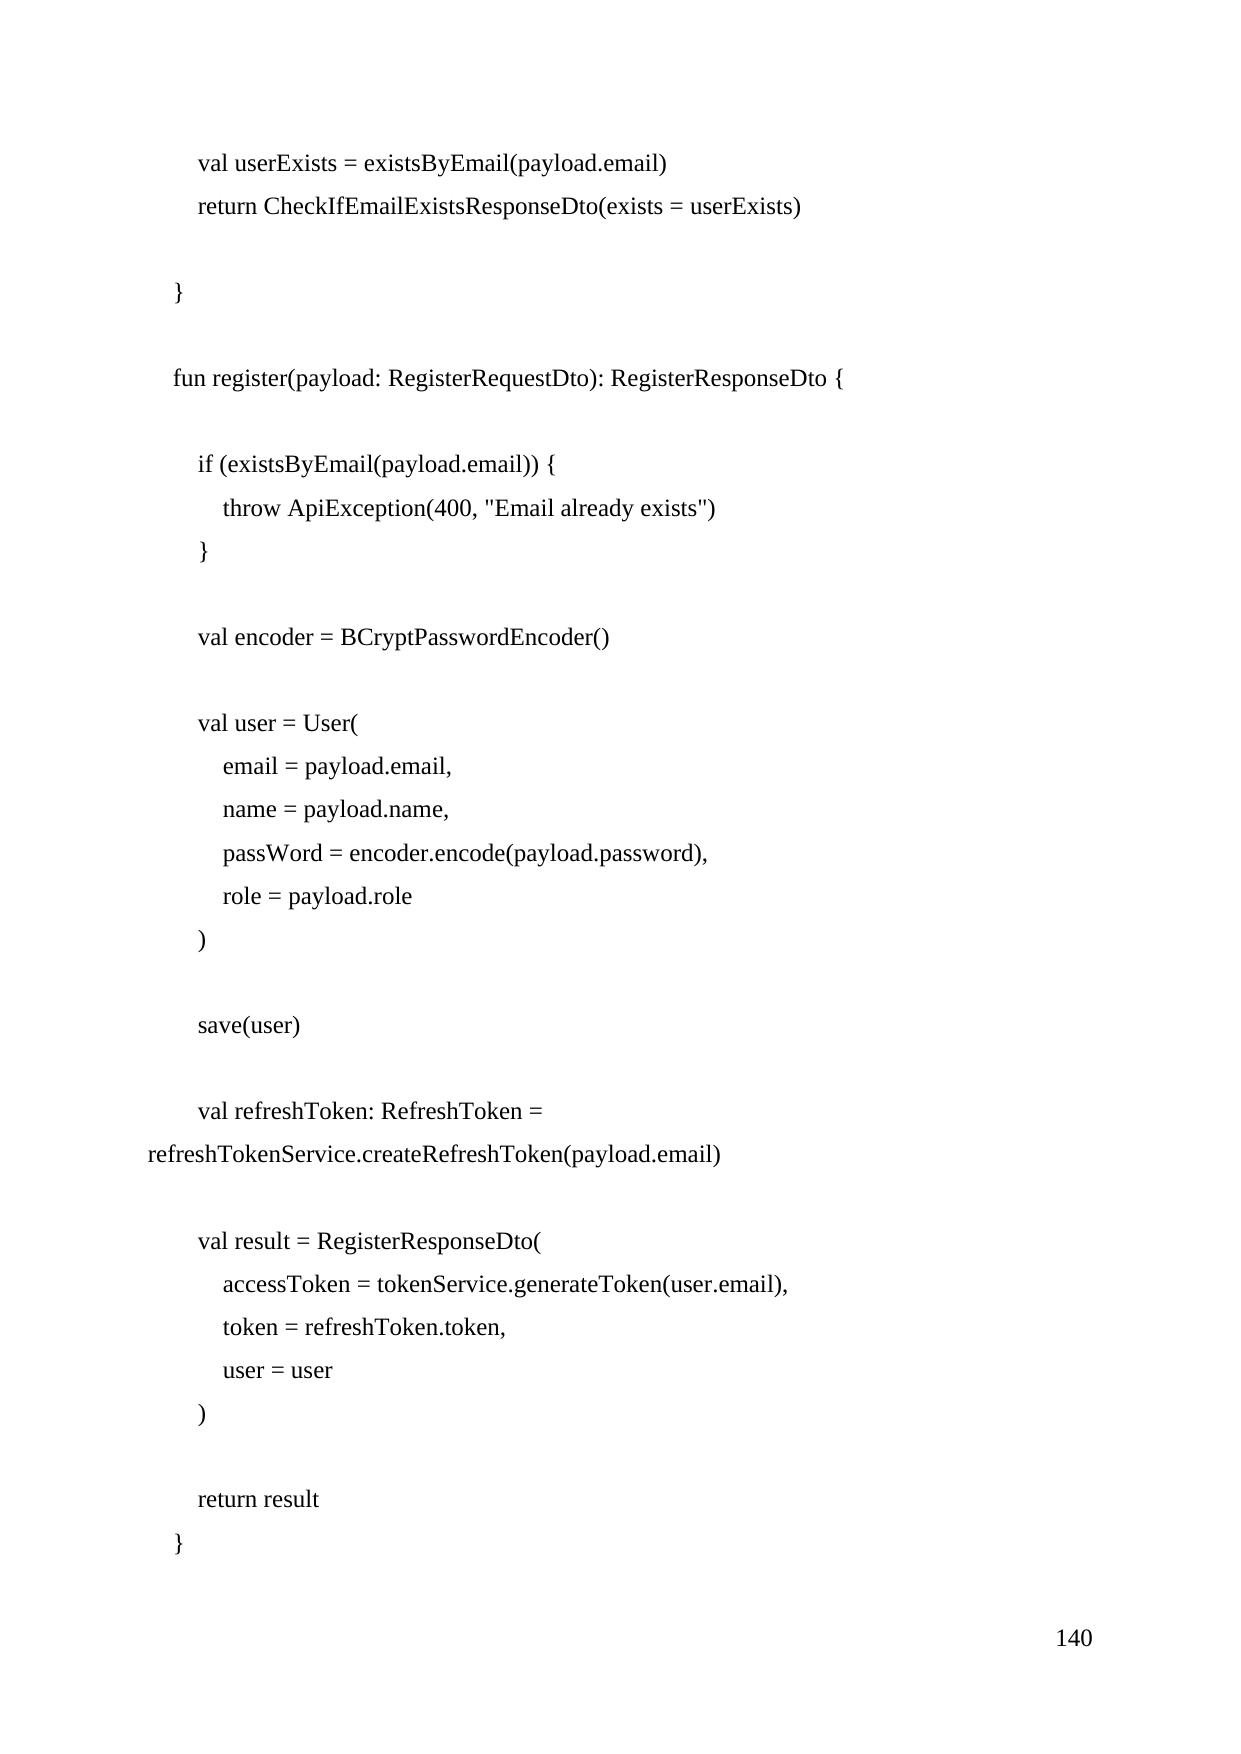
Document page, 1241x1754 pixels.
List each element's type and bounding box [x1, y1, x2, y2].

text [148, 148, 1093, 1599]
